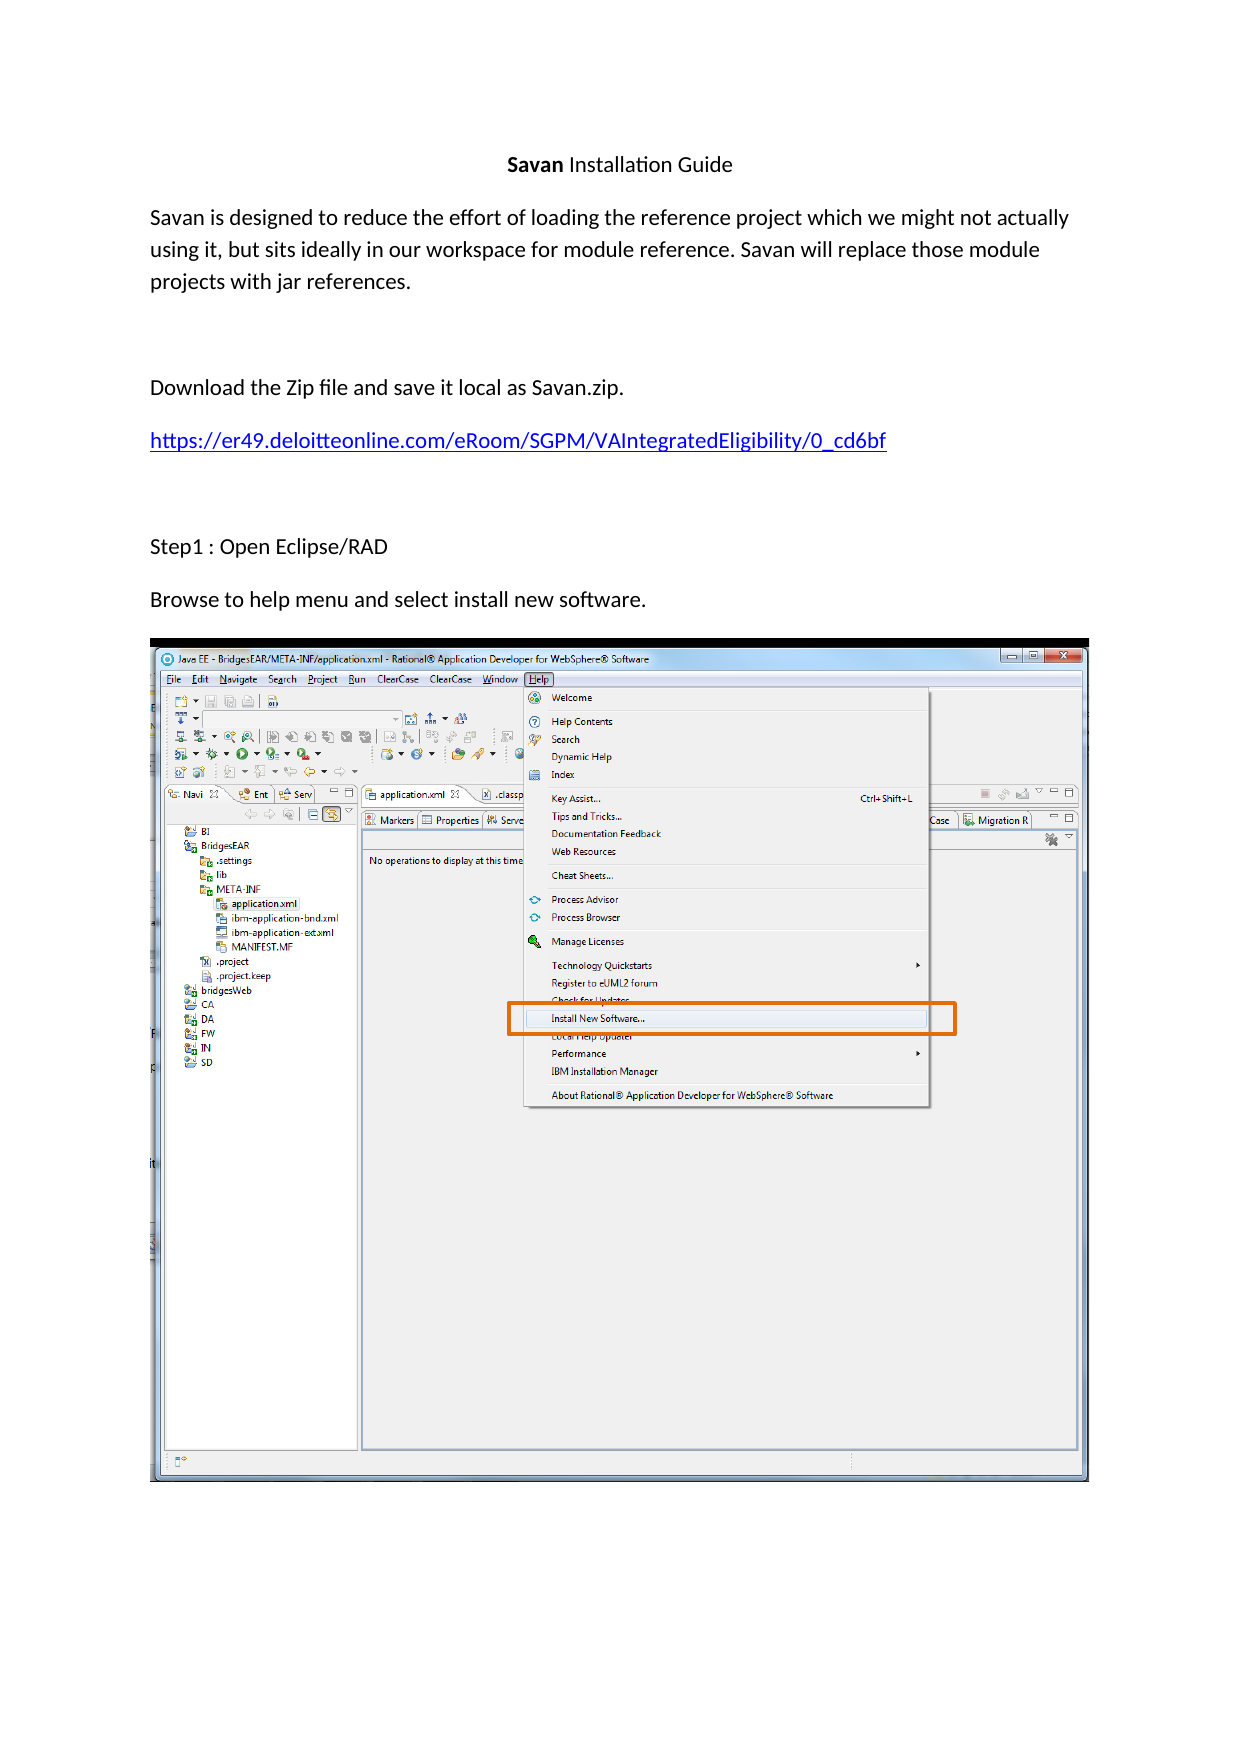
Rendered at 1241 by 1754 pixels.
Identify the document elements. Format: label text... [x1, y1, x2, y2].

text Browse to help menu and select install new software. [150, 586, 1090, 613]
picture [150, 638, 1090, 1482]
text Download the Zip file and save it local as Savan.zip. [150, 373, 1090, 401]
text Savan Installation Guide [150, 150, 1090, 178]
text Savan is designed to reduce the effort of loading the reference project which we might not actually using it, but sits ideally in our workspace for module reference. Savan will replace those module projects with jar references. [150, 203, 1090, 295]
text https://er49.deloitteonline.com/eRoom/SGPM/VAIntegratedEligibility/0_cd6bf [150, 426, 1090, 454]
text Step1 : Open Eclipse/RAD [150, 532, 1090, 561]
